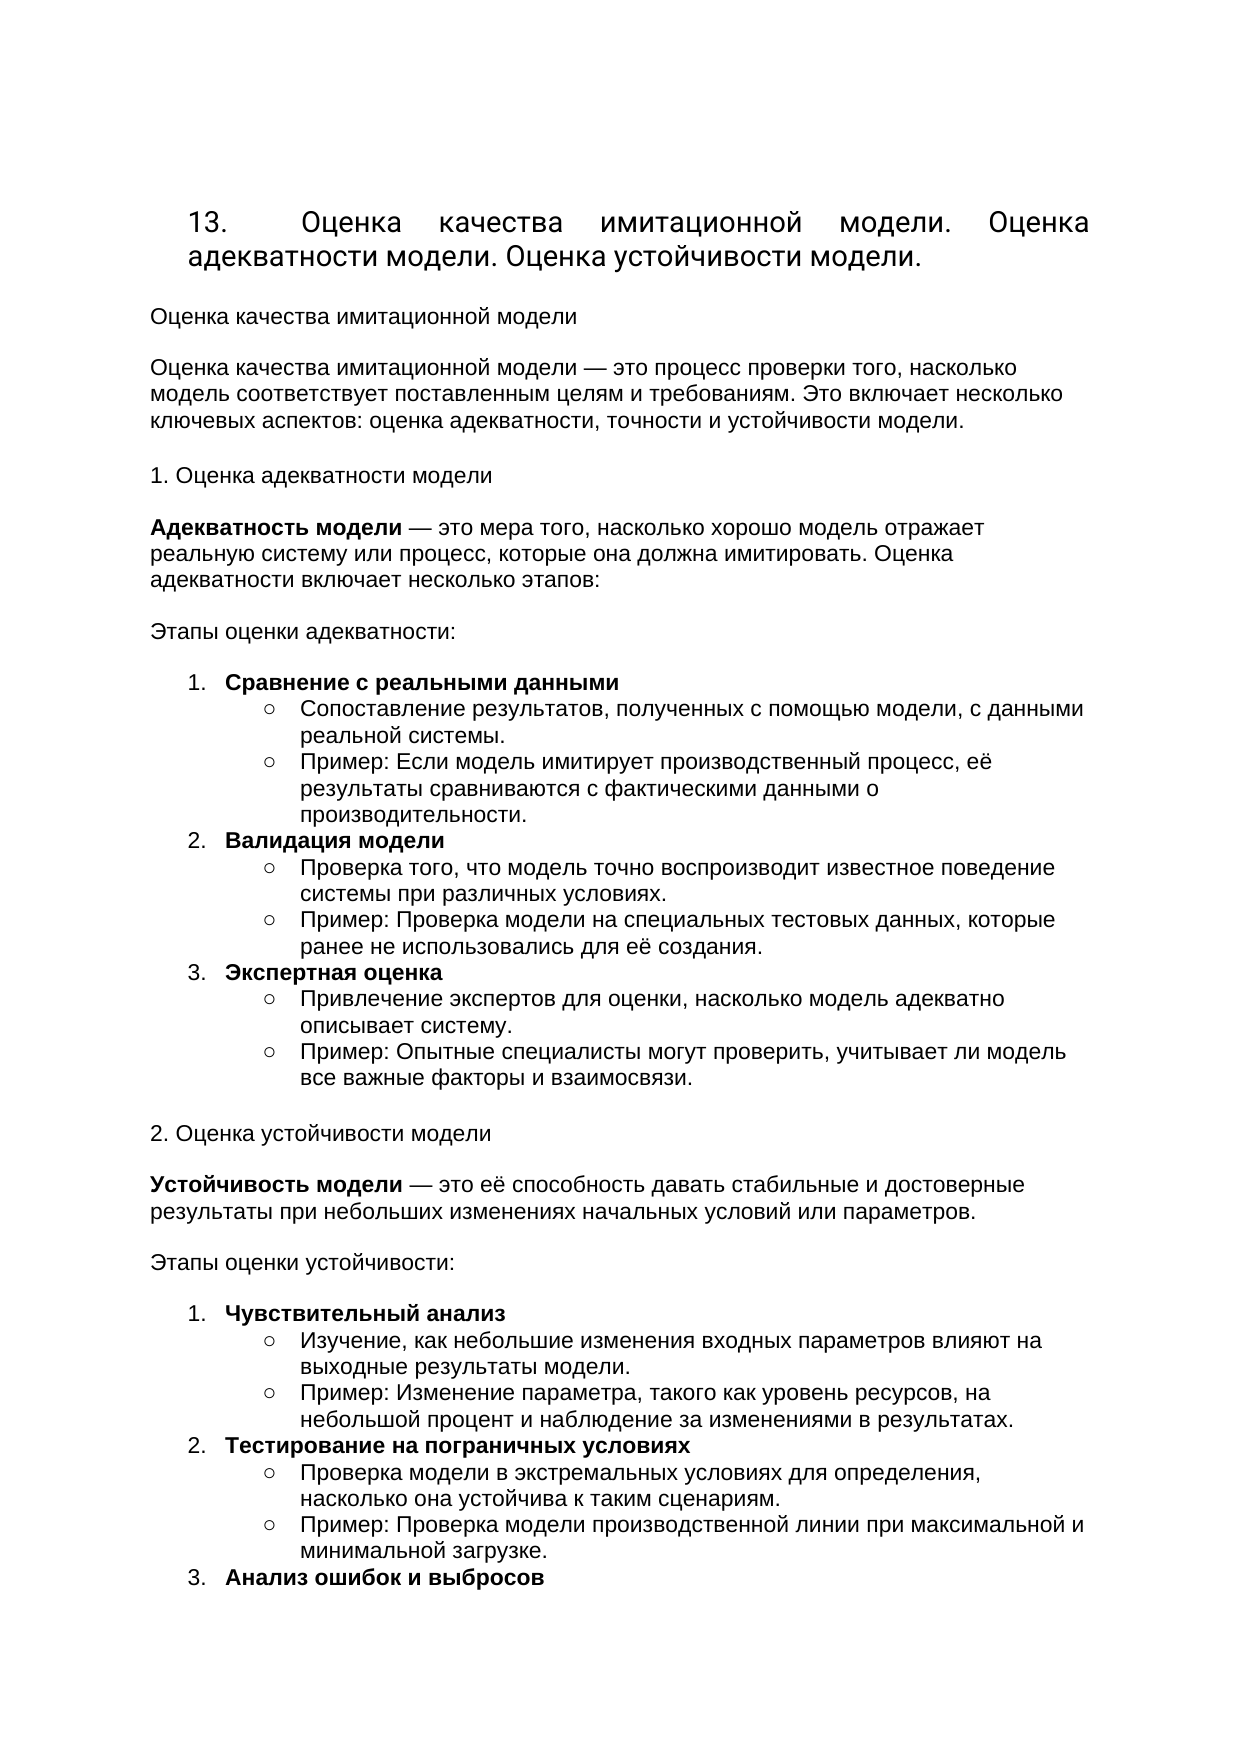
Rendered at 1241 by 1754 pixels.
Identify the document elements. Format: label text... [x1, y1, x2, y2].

text 1. Оценка адекватности модели [150, 462, 1090, 489]
list Тестирование на пограничных условиях [187, 1432, 1090, 1458]
text 2. Оценка устойчивости модели [150, 1120, 1090, 1146]
text Адекватность модели — это мера того, насколько хорошо модель отражает реальную систему или процесс, которые она должна имитировать. Оценка адекватности включает несколько этапов: [150, 514, 1090, 593]
list Сравнение с реальными данными [187, 669, 1090, 695]
list Изучение, как небольшие изменения входных параметров влияют на выходные результаты модели. [262, 1327, 1090, 1379]
list Проверка модели в экстремальных условиях для определения, насколько она устойчива к таким сценариям. [262, 1458, 1090, 1511]
list Проверка того, что модель точно воспроизводит известное поведение системы при различных условиях. [262, 853, 1090, 906]
subtitle 13. Оценка качества имитационной модели. Оценка адекватности модели. Оценка устойчивости модели. [187, 205, 1090, 273]
list Пример: Изменение параметра, такого как уровень ресурсов, на небольшой процент и наблюдение за изменениями в результатах. [262, 1379, 1090, 1432]
list Экспертная оценка [187, 959, 1090, 985]
list Сопоставление результатов, полученных с помощью модели, с данными реальной системы. [262, 695, 1090, 748]
list Пример: Проверка модели производственной линии при максимальной и минимальной загрузке. [262, 1511, 1090, 1564]
list Валидация модели [187, 827, 1090, 853]
list Пример: Опытные специалисты могут проверить, учитывает ли модель все важные факторы и взаимосвязи. [262, 1038, 1090, 1091]
text Оценка качества имитационной модели — это процесс проверки того, насколько модель соответствует поставленным целям и требованиям. Это включает несколько ключевых аспектов: оценка адекватности, точности и устойчивости модели. [150, 354, 1090, 433]
list Привлечение экспертов для оценки, насколько модель адекватно описывает систему. [262, 985, 1090, 1038]
text Оценка качества имитационной модели [150, 303, 1090, 329]
list Чувствительный анализ [187, 1300, 1090, 1327]
text Этапы оценки адекватности: [150, 618, 1090, 644]
text Этапы оценки устойчивости: [150, 1249, 1090, 1275]
list Анализ ошибок и выбросов [187, 1564, 1090, 1590]
text Устойчивость модели — это её способность давать стабильные и достоверные результаты при небольших изменениях начальных условий или параметров. [150, 1171, 1090, 1224]
list Пример: Если модель имитирует производственный процесс, её результаты сравниваются с фактическими данными о производительности. [262, 748, 1090, 827]
list Пример: Проверка модели на специальных тестовых данных, которые ранее не использовались для её создания. [262, 906, 1090, 959]
